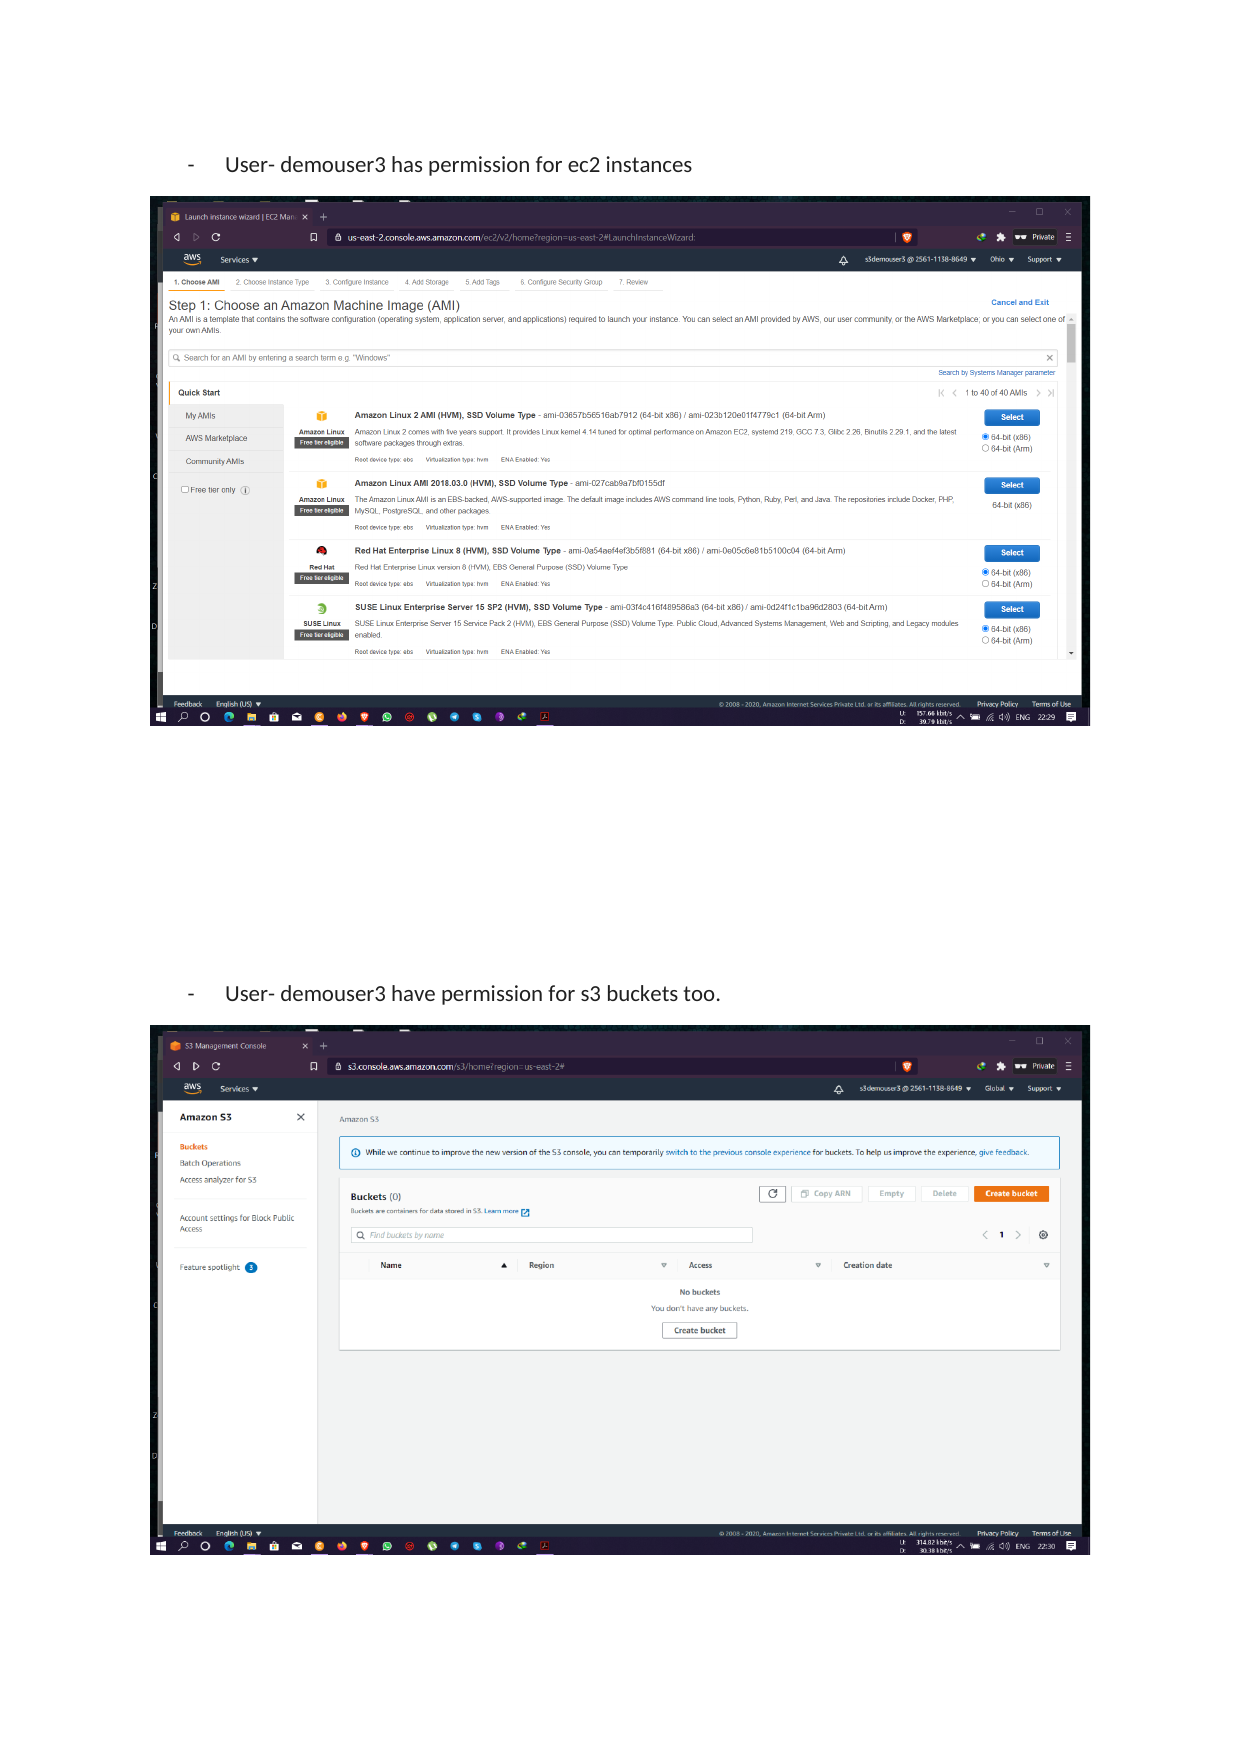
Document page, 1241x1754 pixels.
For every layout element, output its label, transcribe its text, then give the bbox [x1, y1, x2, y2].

list User- demouser3 have permission for s3 buckets too. [187, 979, 1090, 1007]
picture [150, 196, 1091, 726]
list User- demouser3 has permission for ec2 instances [187, 150, 1090, 178]
picture [150, 1025, 1091, 1555]
